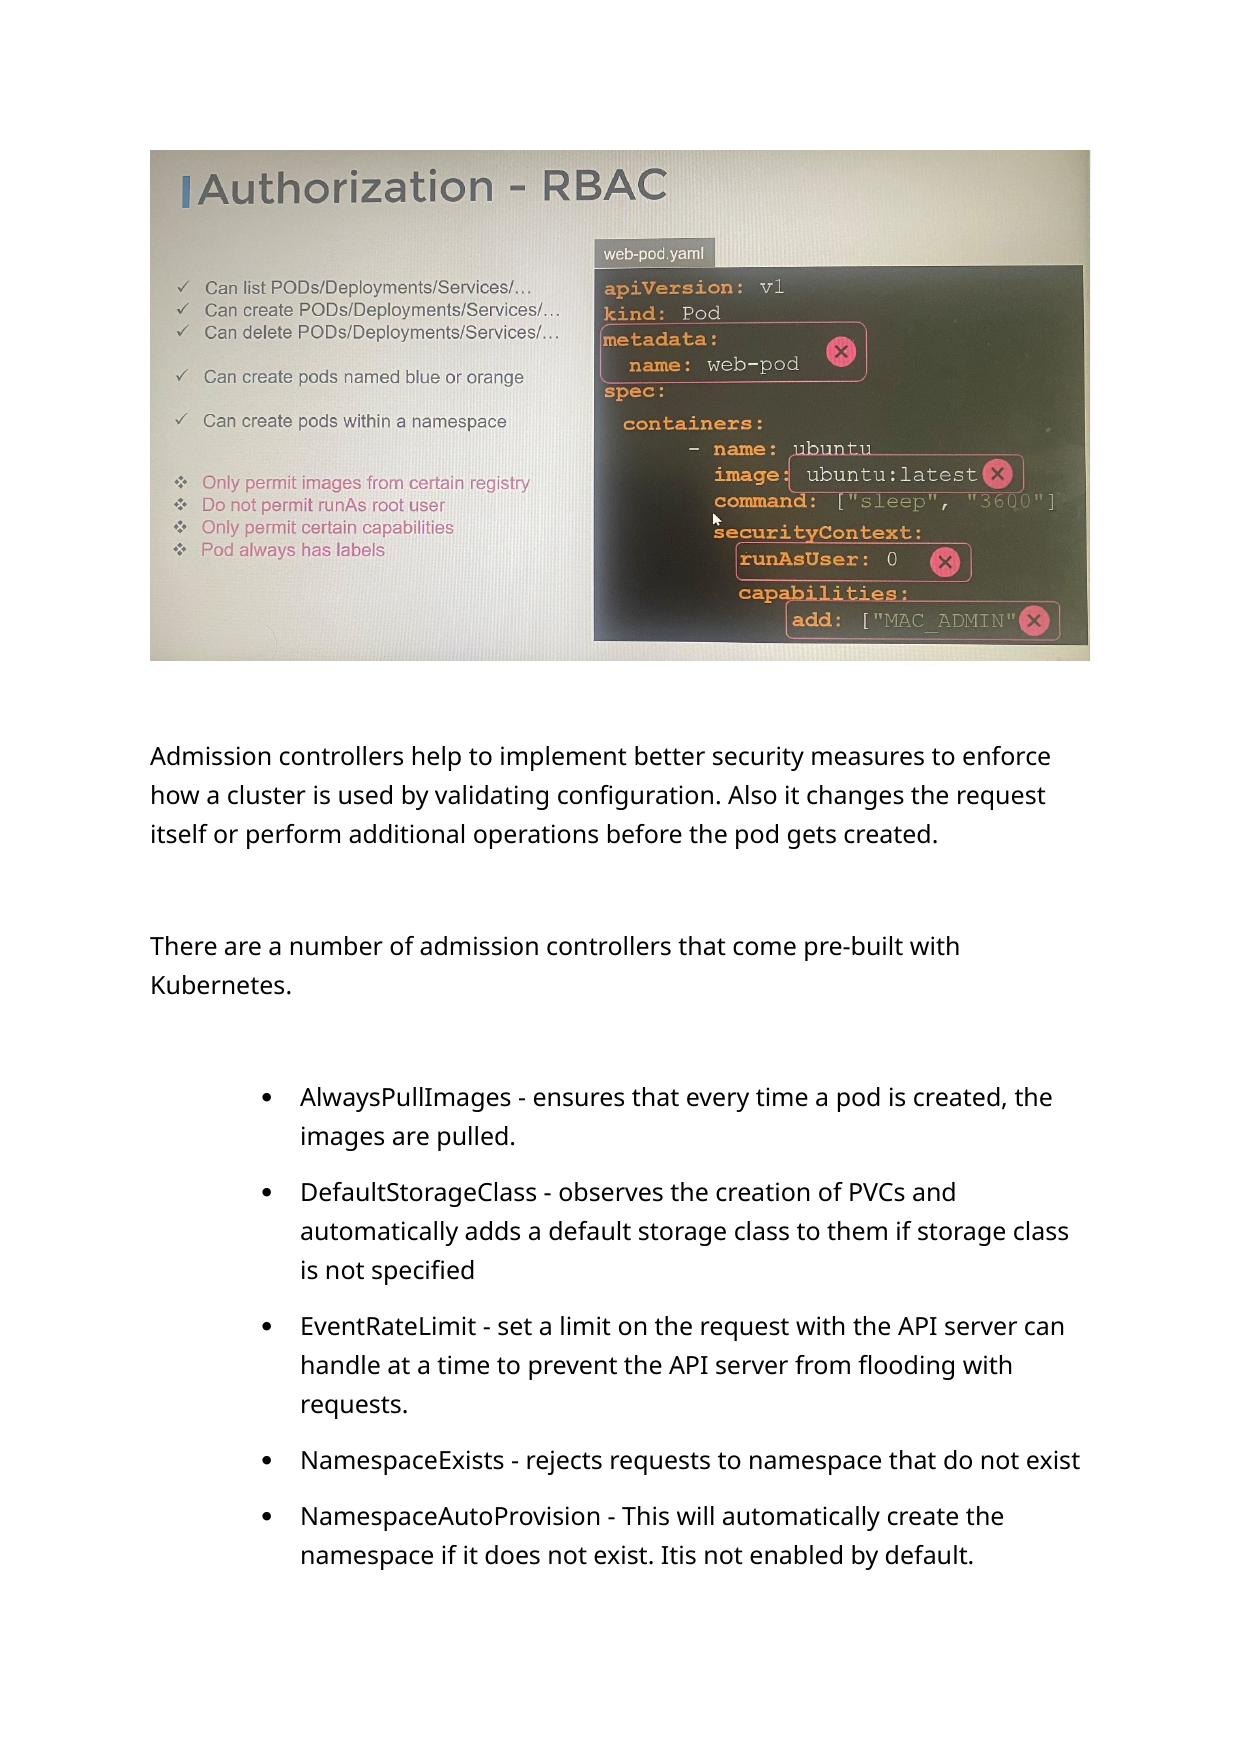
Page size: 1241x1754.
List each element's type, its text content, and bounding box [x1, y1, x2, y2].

list EventRateLimit - set a limit on the request with the API server can handle at a time to prevent the API server from flooding with requests. [262, 1308, 1090, 1421]
list NamespaceExists - rejects requests to namespace that do not exist [262, 1442, 1090, 1477]
list NamespaceAutoProvision - This will automatically create the namespace if it does not exist. Itis not enabled by default. [262, 1498, 1090, 1572]
text There are a number of admission controllers that come pre-built with Kubernetes. [150, 928, 1090, 1002]
list DefaultStorageClass - observes the creation of PVCs and automatically adds a default storage class to them if storage class is not specified [262, 1174, 1090, 1287]
text Admission controllers help to implement better security measures to enforce how a cluster is used by validating configuration. Also it changes the request itself or perform additional operations before the pod gets created. [150, 738, 1090, 851]
picture [150, 150, 1091, 661]
list AlwaysPullImages - ensures that every time a pod is created, the images are pulled. [262, 1079, 1090, 1152]
